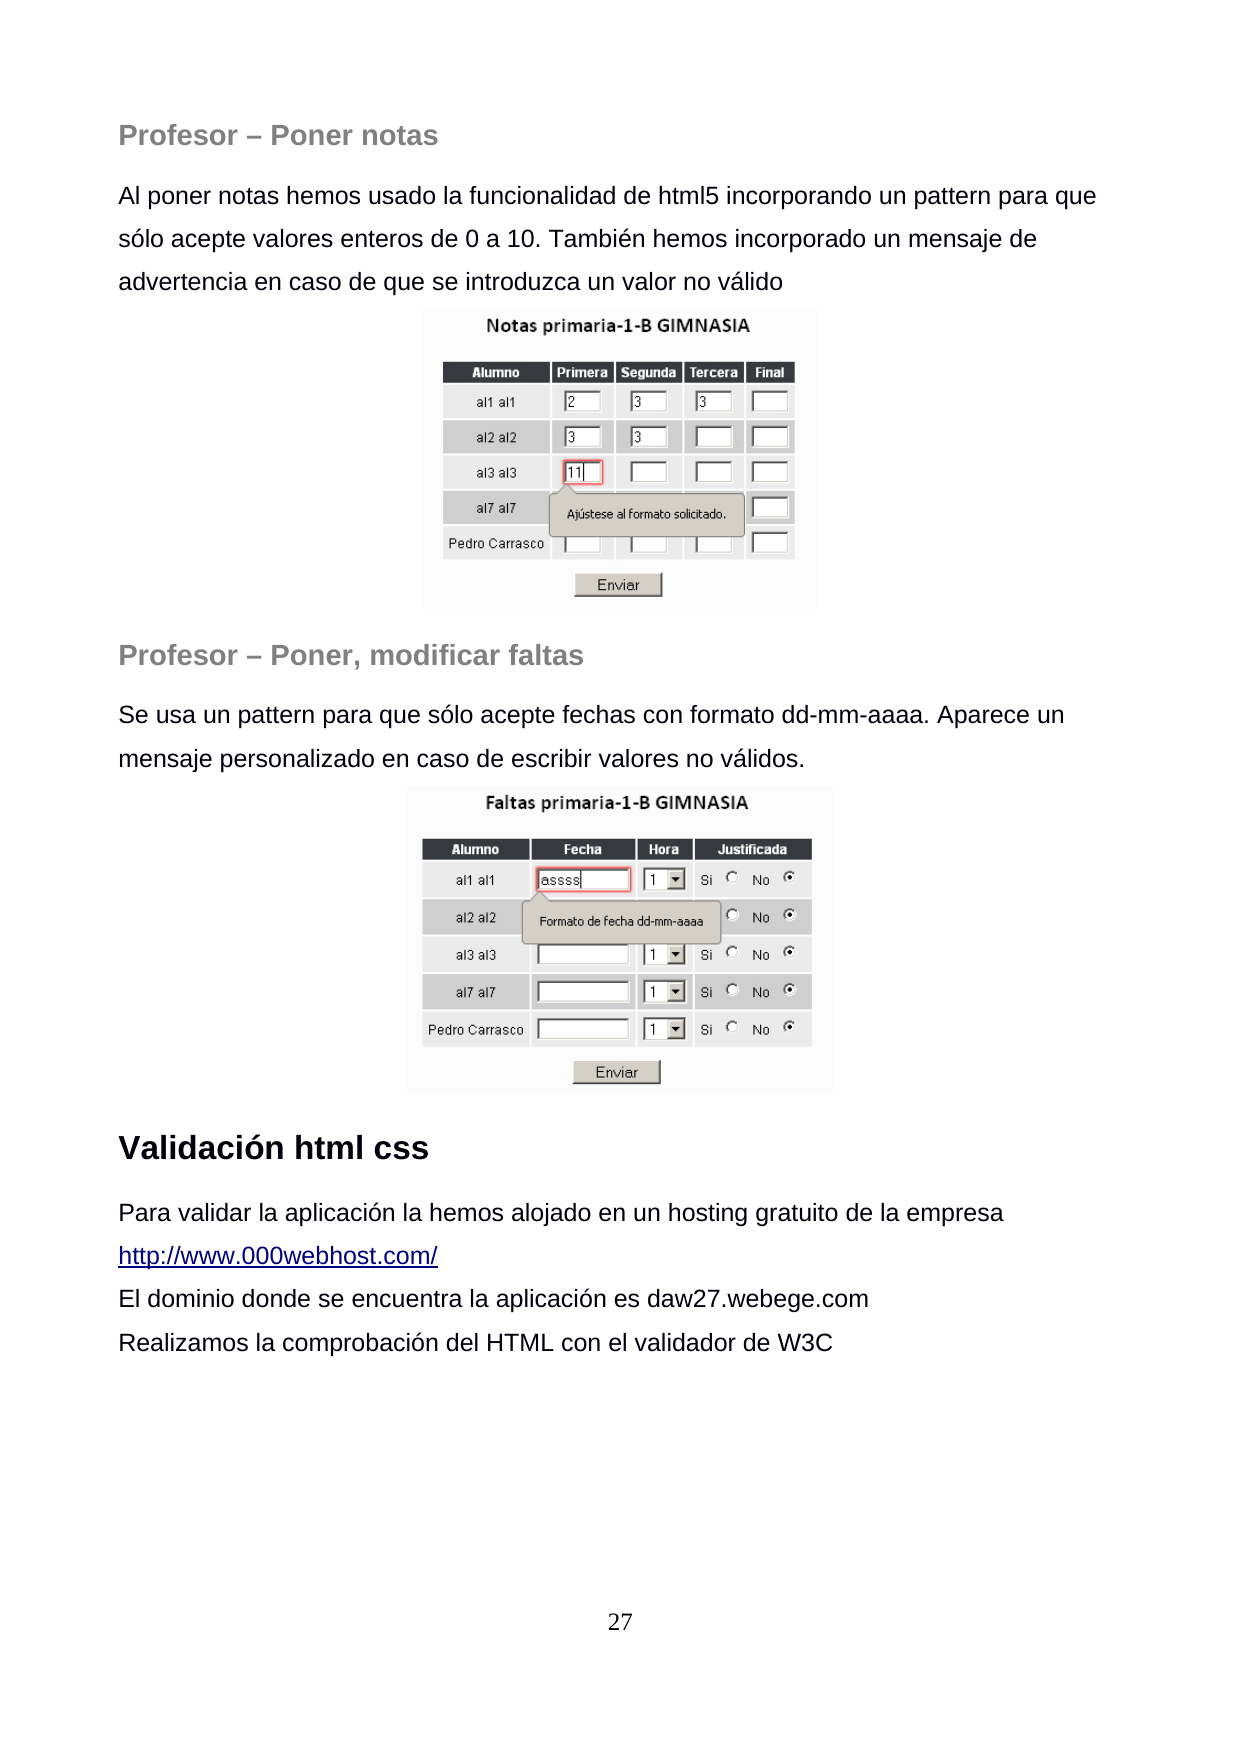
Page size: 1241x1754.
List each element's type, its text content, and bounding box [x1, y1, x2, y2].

text El dominio donde se encuentra la aplicación es daw27.webege.com [118, 1284, 1122, 1313]
picture [421, 310, 819, 609]
list Validación html css [118, 1128, 1122, 1167]
picture [406, 786, 834, 1093]
list Profesor – Poner notas [118, 118, 1122, 152]
list Profesor – Poner, modificar faltas [118, 638, 1122, 671]
text Al poner notas hemos usado la funcionalidad de html5 incorporando un pattern para que sólo acepte valores enteros de 0 a 10. También hemos incorporado un mensaje de advertencia en caso de que se introduzca un valor no válido [118, 181, 1122, 296]
text Se usa un pattern para que sólo acepte fechas con formato dd-mm-aaaa. Aparece un mensaje personalizado en caso de escribir valores no válidos. [118, 700, 1122, 772]
text Para validar la aplicación la hemos alojado en un hosting gratuito de la empresa http://www.000webhost.com/ [118, 1198, 1122, 1270]
text Realizamos la comprobación del HTML con el validador de W3C [118, 1328, 1122, 1356]
